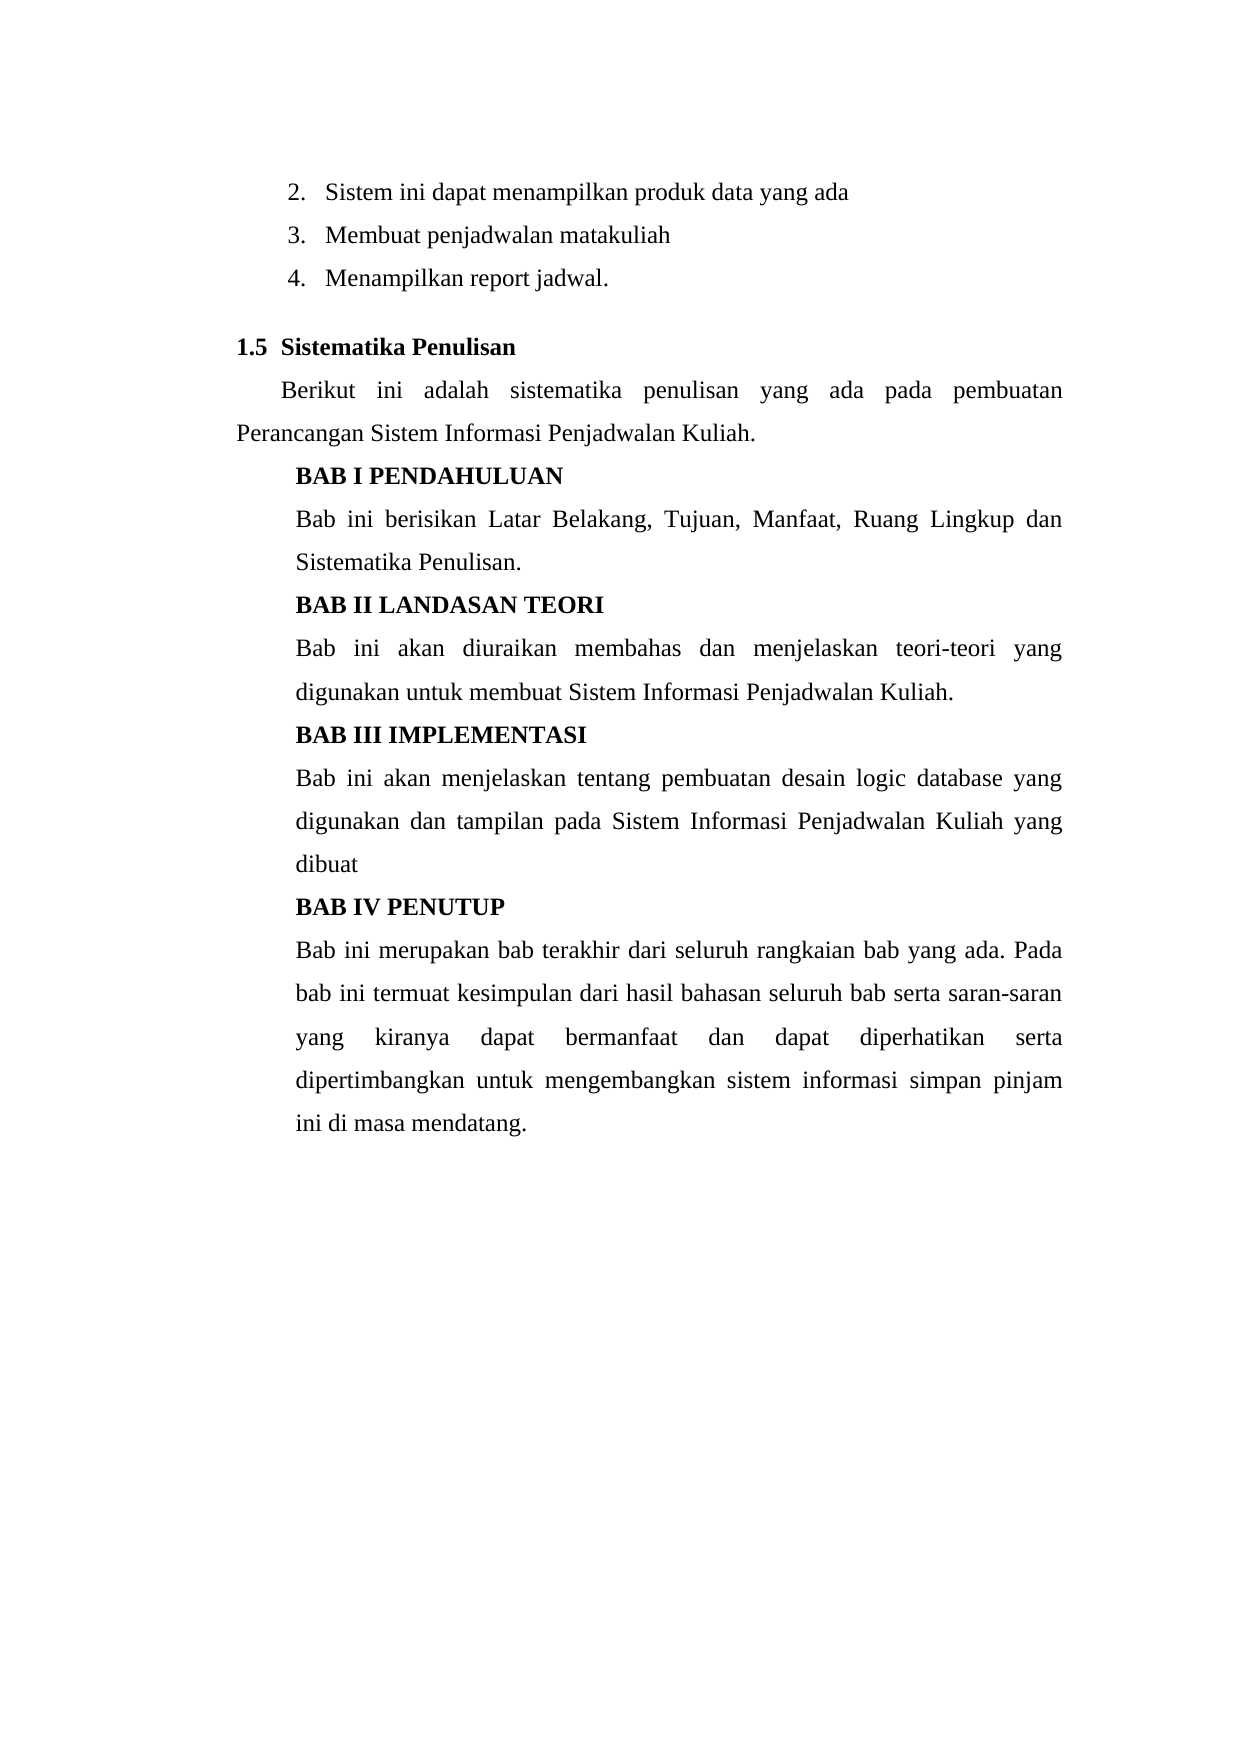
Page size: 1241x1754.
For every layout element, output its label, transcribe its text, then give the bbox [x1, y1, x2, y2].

text Berikut ini adalah sistematika penulisan yang ada pada pembuatan Perancangan Sistem Informasi Penjadwalan Kuliah. [236, 375, 1063, 447]
list BAB II LANDASAN TEORI [236, 590, 1063, 619]
list BAB IV PENUTUP [236, 892, 1063, 921]
list Bab ini berisikan Latar Belakang, Tujuan, Manfaat, Ruang Lingkup dan Sistematika Penulisan. [295, 504, 1063, 576]
list Membuat penjadwalan matakuliah [287, 220, 1063, 249]
list BAB I PENDAHULUAN [236, 461, 1063, 490]
text Bab ini merupakan bab terakhir dari seluruh rangkaian bab yang ada. Pada bab ini termuat kesimpulan dari hasil bahasan seluruh bab serta saran-saran yang kiranya dapat bermanfaat dan dapat diperhatikan serta dipertimbangkan untuk mengembangkan sistem informasi simpan pinjam ini di masa mendatang. [295, 935, 1063, 1137]
list Bab ini akan diuraikan membahas dan menjelaskan teori-teori yang digunakan untuk membuat Sistem Informasi Penjadwalan Kuliah. [295, 633, 1063, 705]
list BAB III IMPLEMENTASI [236, 720, 1063, 748]
list Bab ini akan menjelaskan tentang pembuatan desain logic database yang digunakan dan tampilan pada Sistem Informasi Penjadwalan Kuliah yang dibuat [295, 763, 1063, 878]
text Sistematika Penulisan [236, 332, 1063, 360]
list Menampilkan report jadwal. [287, 263, 1063, 292]
list Sistem ini dapat menampilkan produk data yang ada [287, 177, 1063, 206]
